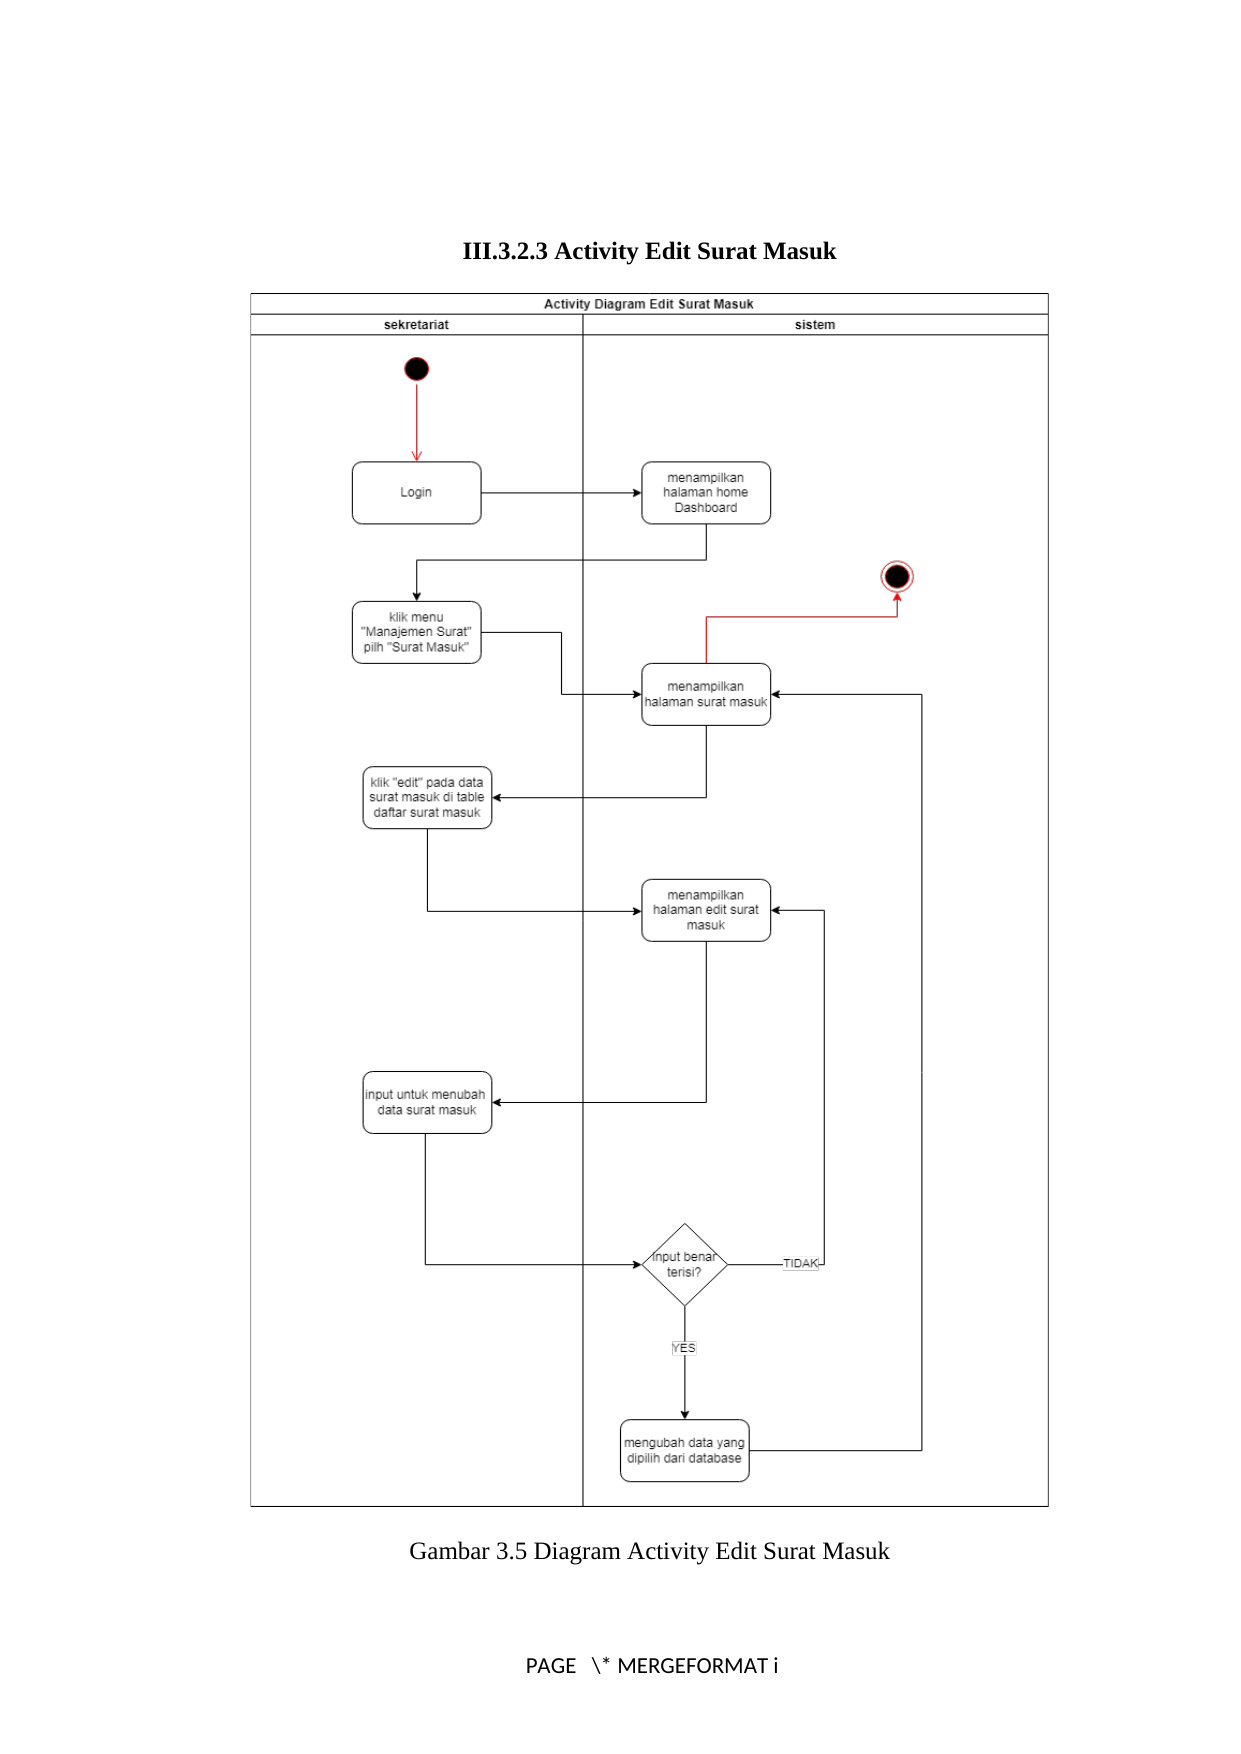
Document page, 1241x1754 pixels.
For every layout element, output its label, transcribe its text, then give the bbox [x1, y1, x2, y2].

picture [250, 293, 1049, 1507]
